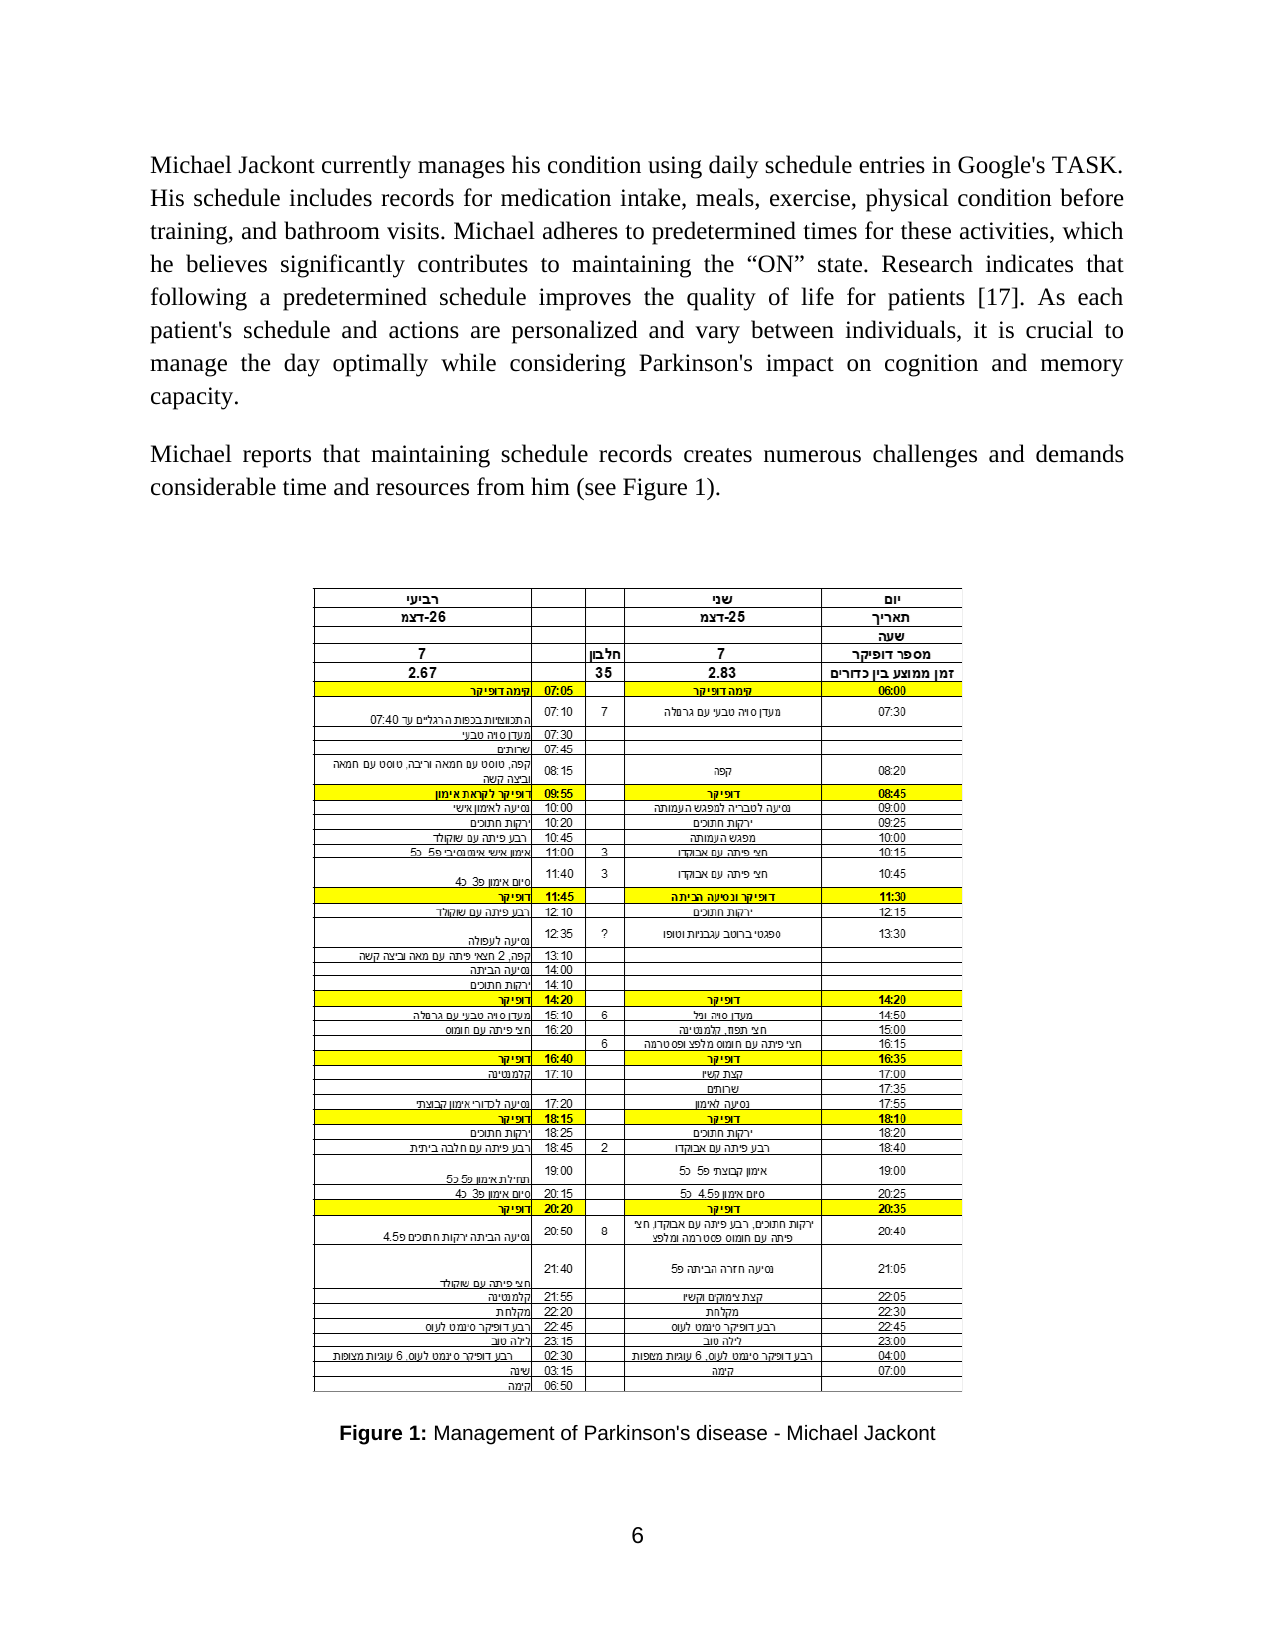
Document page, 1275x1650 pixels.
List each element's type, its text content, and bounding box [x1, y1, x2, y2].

picture [312, 588, 963, 1392]
text Michael Jackont currently manages his condition using daily schedule entries in Google's TASK. His schedule includes records for medication intake, meals, exercise, physical condition before training, and bathroom visits. Michael adheres to predetermined times for these activities, which he believes significantly contributes to maintaining the “ON” state. Research indicates that following a predetermined schedule improves the quality of life for patients [17]. As each patient's schedule and actions are personalized and vary between individuals, it is crucial to manage the day optimally while considering Parkinson's impact on cognition and memory capacity. [150, 150, 1125, 410]
text Michael reports that maintaining schedule records creates numerous challenges and demands considerable time and resources from him (see Figure 1). [150, 439, 1125, 501]
text Figure 1: Management of Parkinson's disease - Michael Jackont [150, 1421, 1125, 1445]
